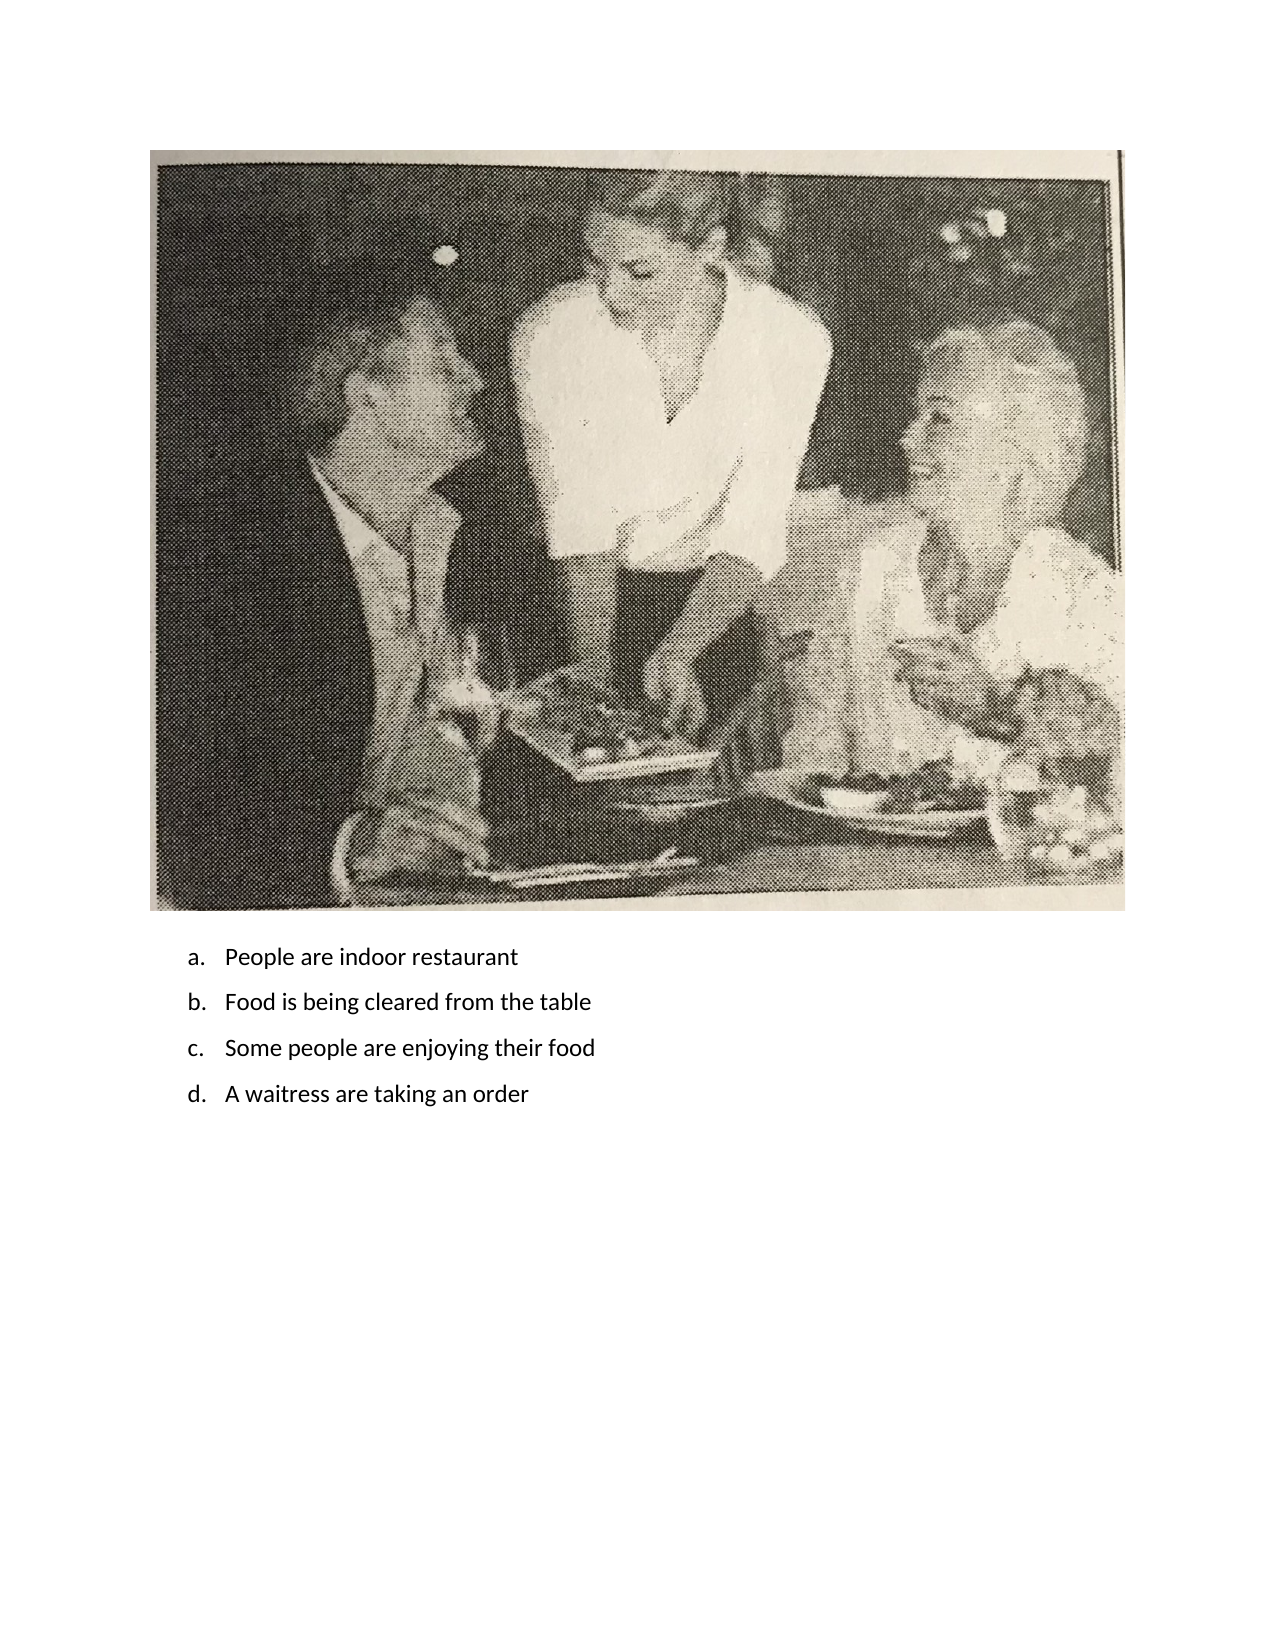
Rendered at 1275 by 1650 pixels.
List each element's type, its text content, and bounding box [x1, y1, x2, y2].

list Food is being cleared from the table [187, 987, 1125, 1017]
list A waitress are taking an order [187, 1078, 1125, 1108]
list People are indoor restaurant [187, 941, 1125, 971]
list Some people are enjoying their food [187, 1032, 1125, 1063]
picture [150, 150, 1125, 911]
